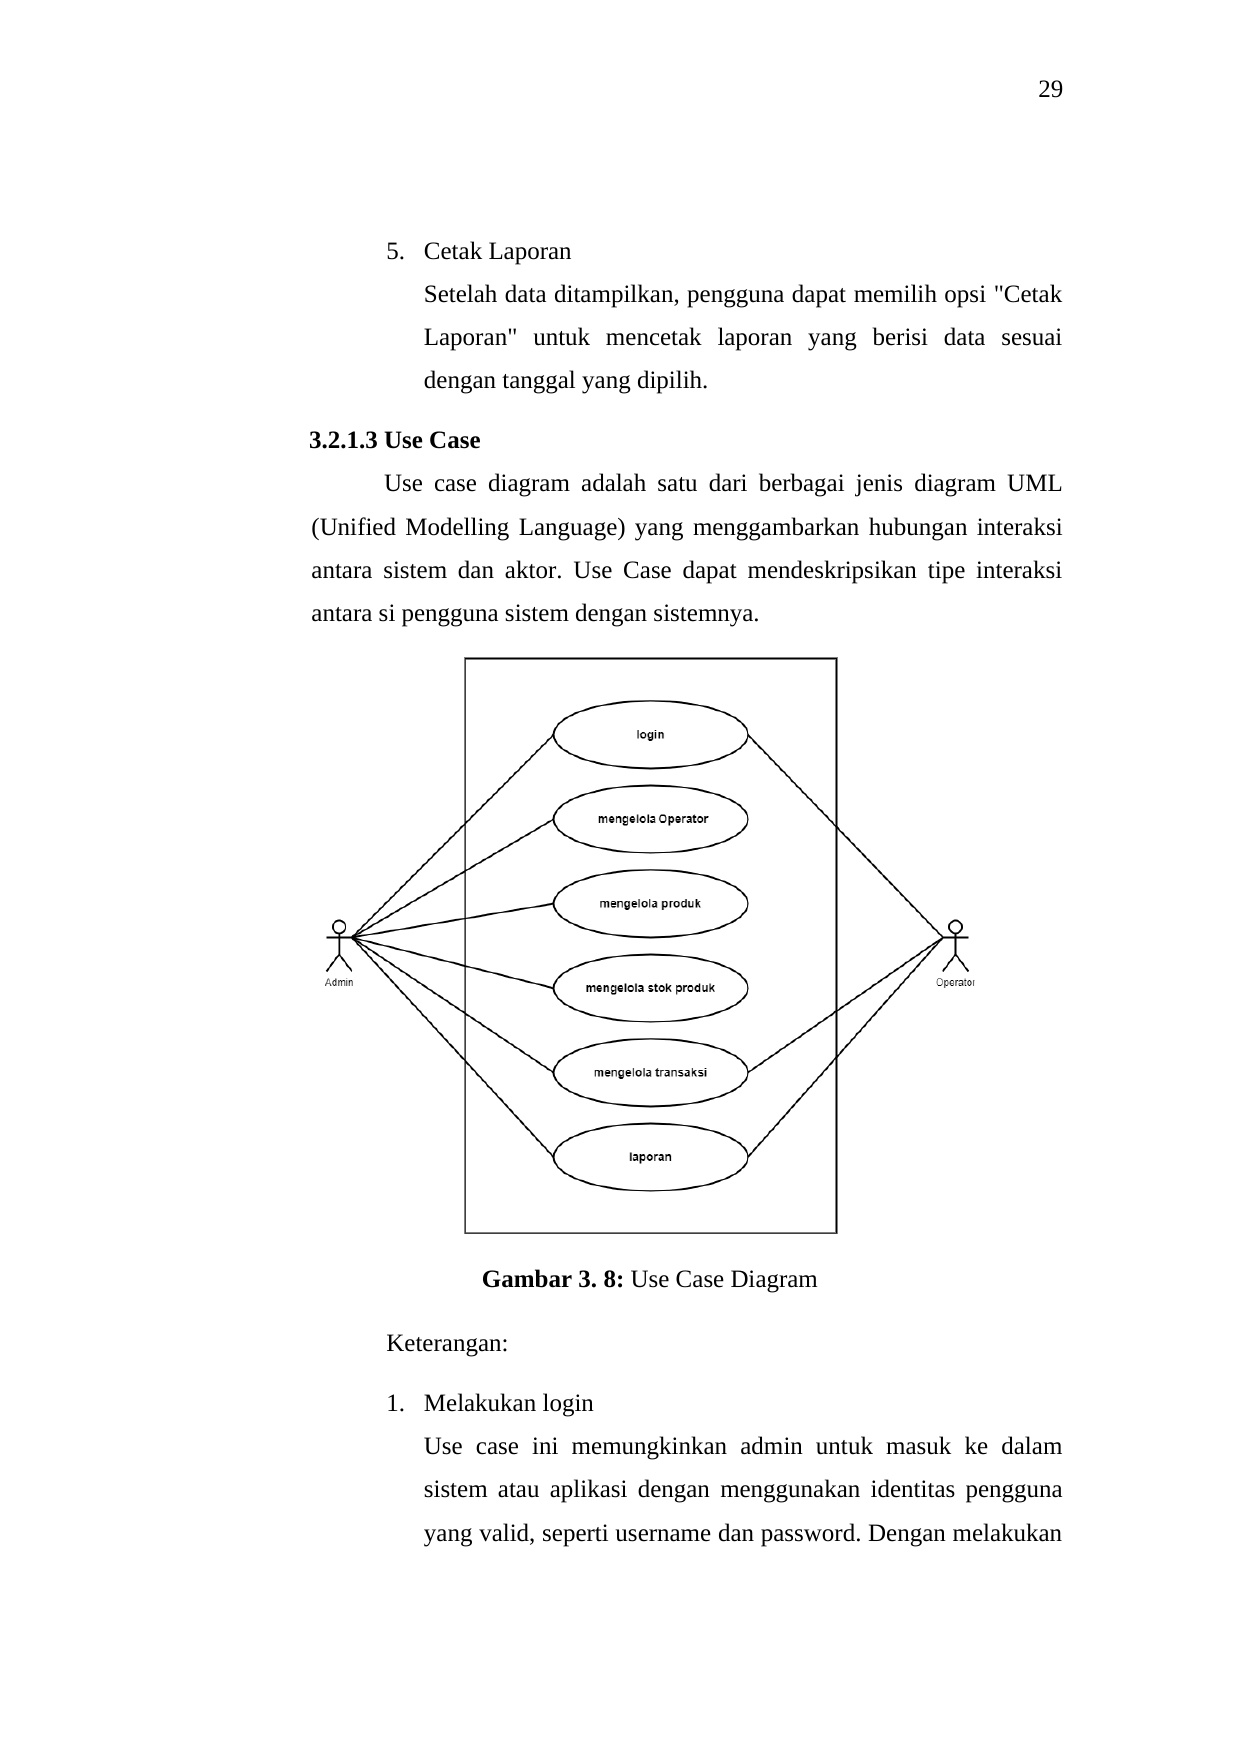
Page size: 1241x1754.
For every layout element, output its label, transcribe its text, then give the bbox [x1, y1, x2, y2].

subtitle Use Case [309, 425, 1063, 454]
text Use case diagram adalah satu dari berbagai jenis diagram UML (Unified Modelling Language) yang menggambarkan hubungan interaksi antara sistem dan aktor. Use Case dapat mendeskripsikan tipe interaksi antara si pengguna sistem dengan sistemnya. [311, 468, 1063, 627]
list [424, 1431, 1063, 1546]
text Gambar 3. 8: Use Case Diagram [236, 1264, 1063, 1293]
list Cetak Laporan [386, 236, 1063, 265]
picture [325, 657, 975, 1234]
list Melakukan login [386, 1388, 1063, 1417]
list Setelah data ditampilkan, pengguna dapat memilih opsi "Cetak Laporan" untuk mencetak laporan yang berisi data sesuai dengan tanggal yang dipilih. [424, 279, 1063, 394]
text Keterangan: [236, 1328, 1063, 1357]
